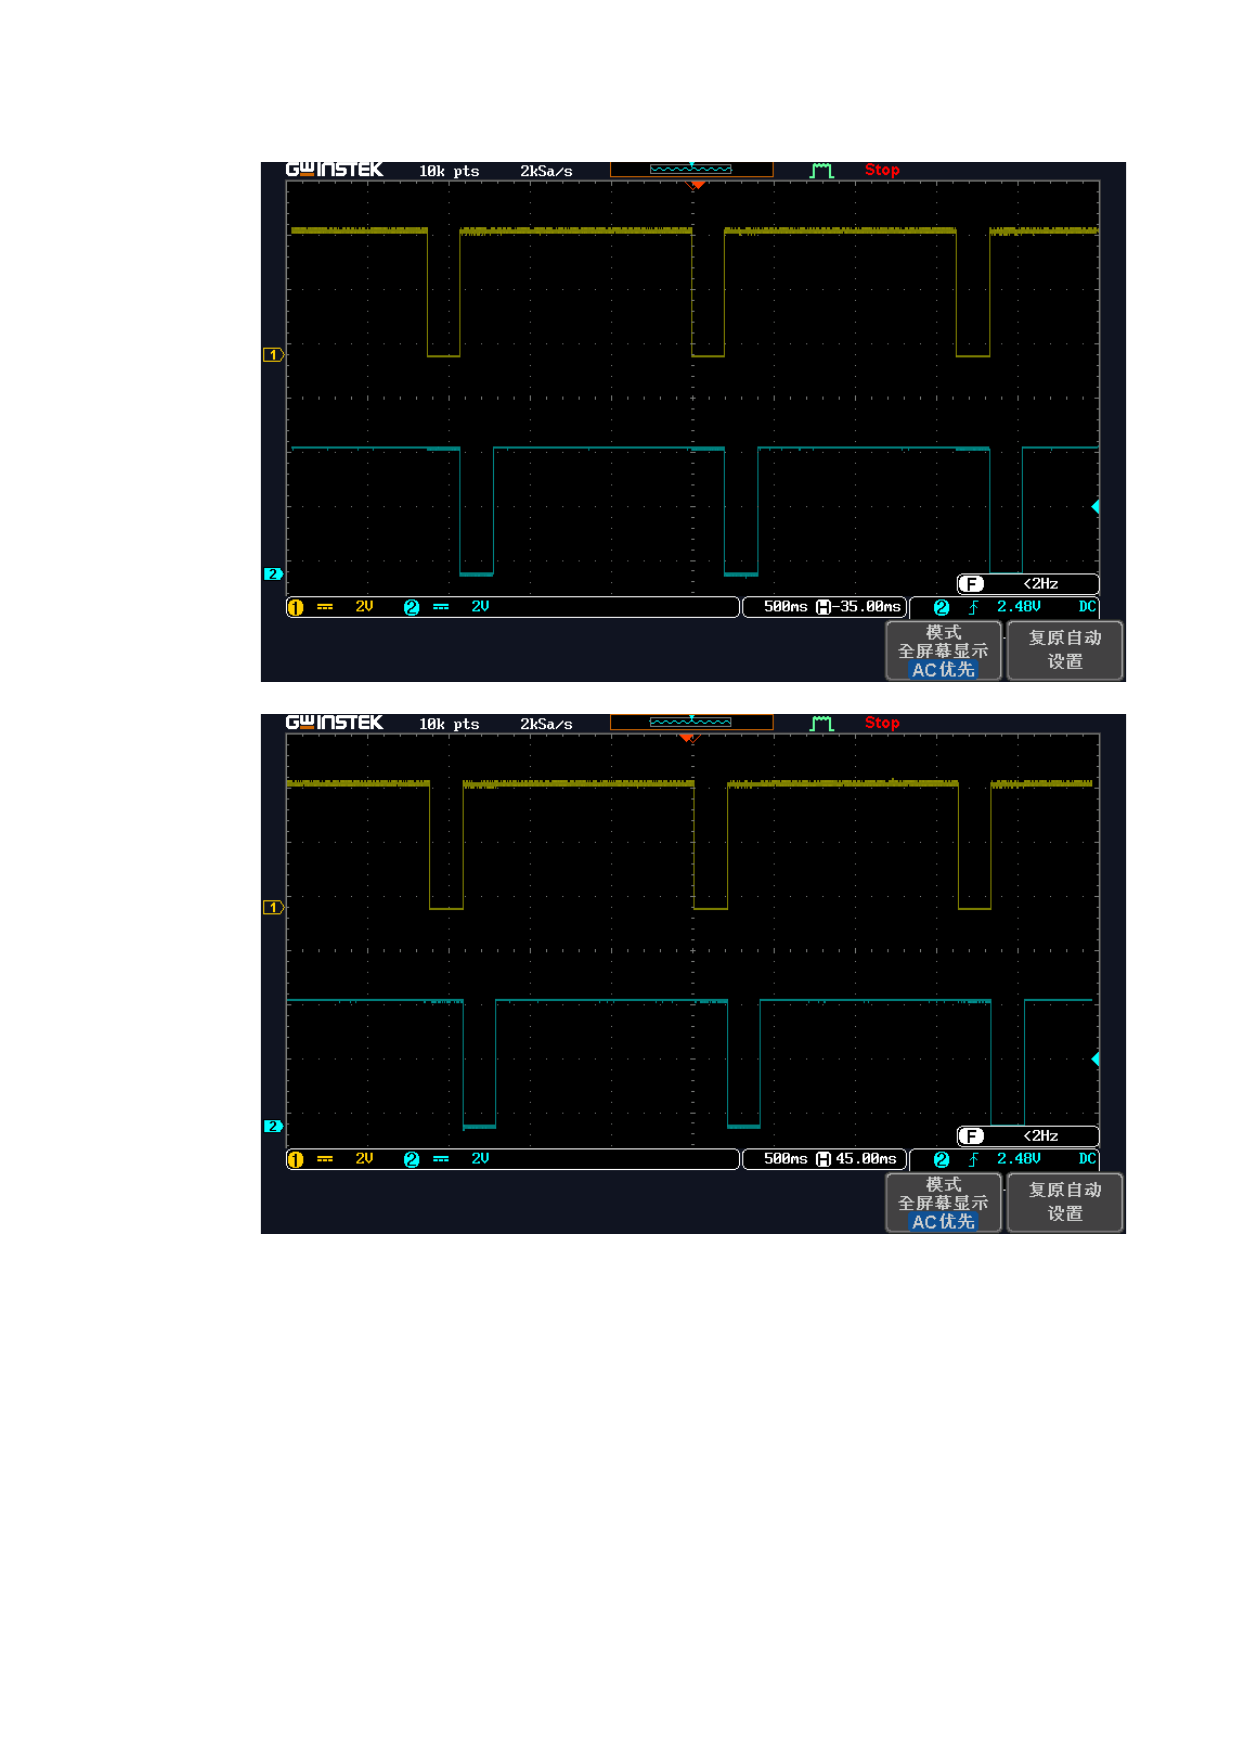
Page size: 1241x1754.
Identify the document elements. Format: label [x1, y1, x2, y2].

picture [260, 714, 1127, 1234]
picture [260, 162, 1127, 682]
